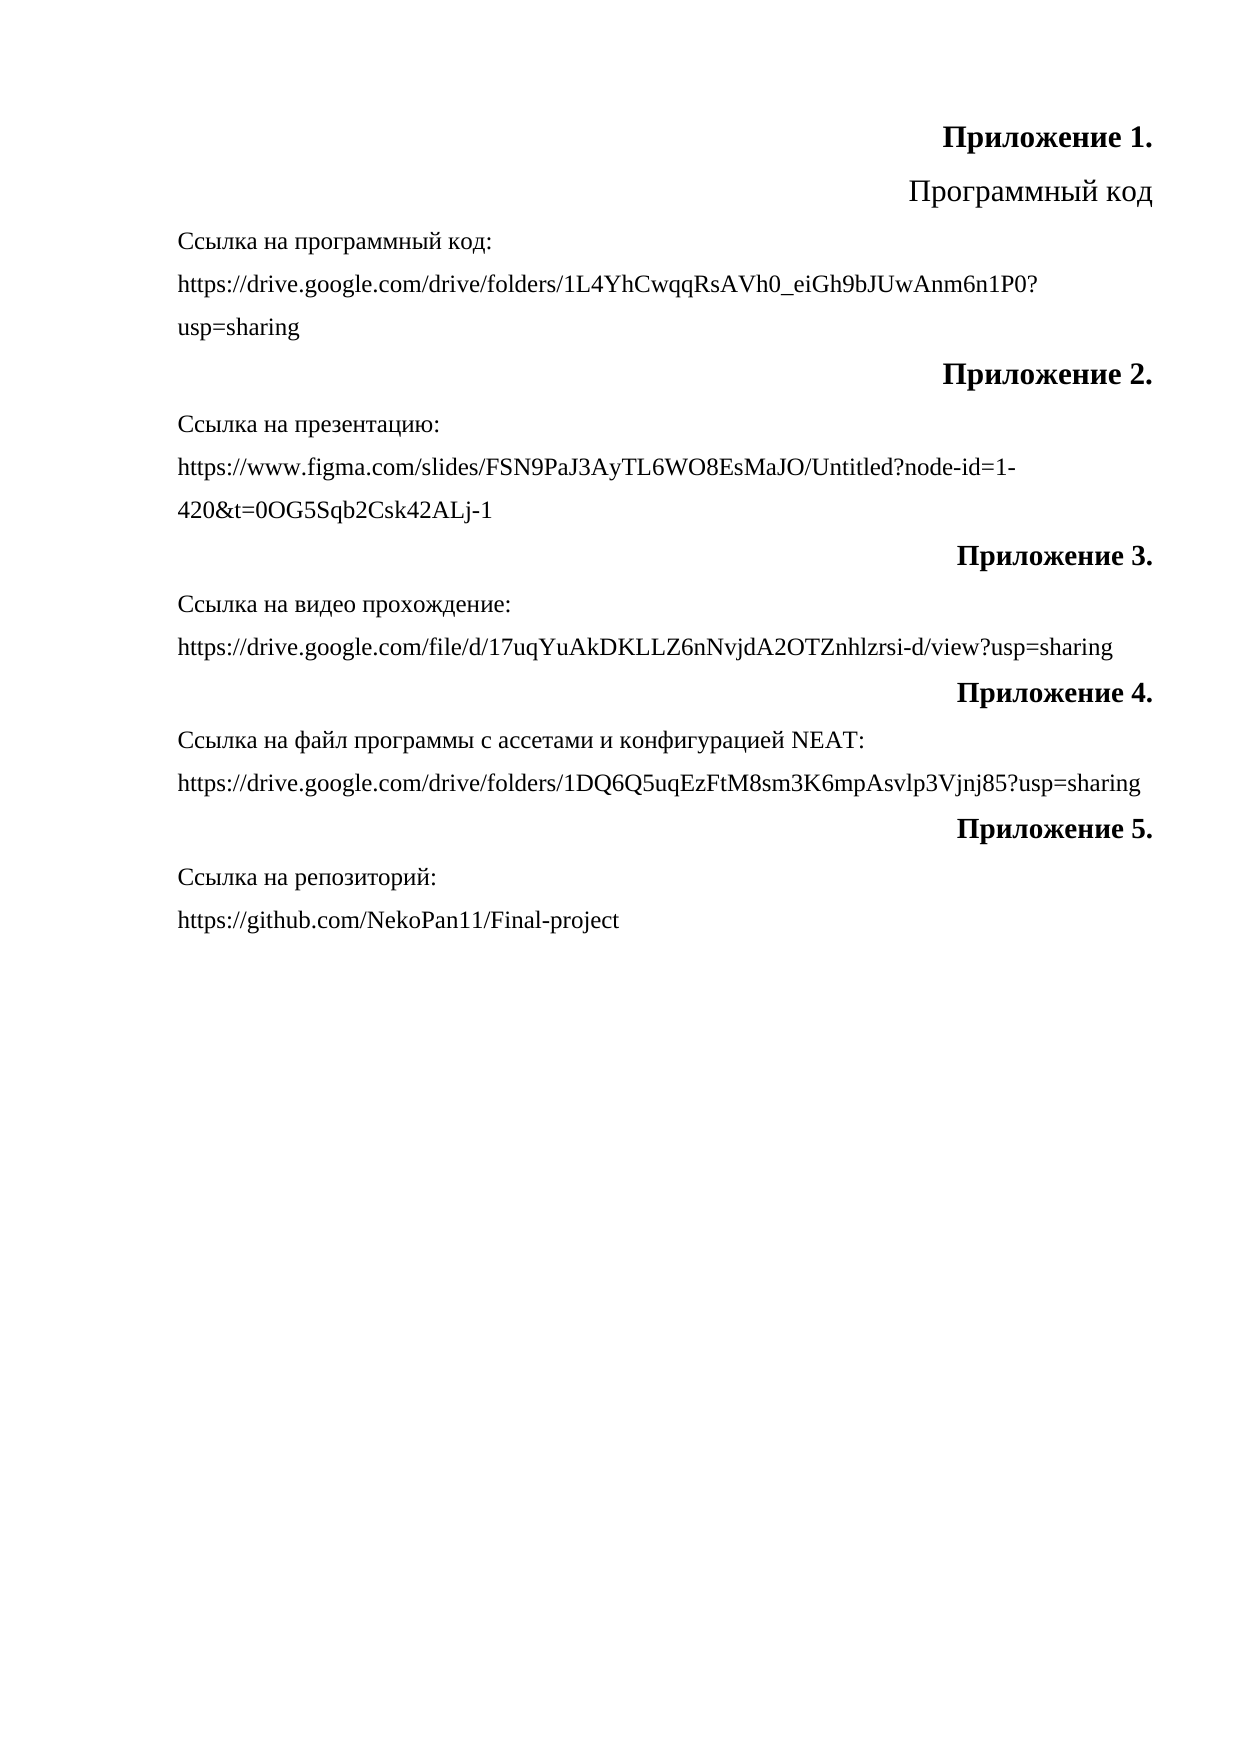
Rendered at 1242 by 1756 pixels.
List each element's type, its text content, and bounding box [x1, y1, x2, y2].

text Ссылка на файл программы с ассетами и конфигурацией NEAT: [177, 725, 1153, 754]
text Приложение 2. [177, 355, 1153, 391]
text Приложение 3. [177, 538, 1153, 572]
text Ссылка на презентацию: [177, 409, 1153, 438]
text https://www.figma.com/slides/FSN9PaJ3AyTL6WO8EsMaJO/Untitled?node-id=1-420&t=0OG5Sqb2Csk42ALj-1 [177, 452, 1153, 524]
text https://drive.google.com/file/d/17uqYuAkDKLLZ6nNvjdA2OTZnhlzrsi-d/view?usp=sharing [177, 632, 1153, 661]
text https://drive.google.com/drive/folders/1DQ6Q5uqEzFtM8sm3K6mpAsvlp3Vjnj85?usp=sharing [177, 768, 1153, 797]
text Ссылка на видео прохождение: [177, 589, 1153, 617]
text Ссылка на программный код: https://drive.google.com/drive/folders/1L4YhCwqqRsAVh0_eiGh9bJUwAnm6n1P0?usp=sharing [177, 226, 1153, 341]
text Приложение 4. [177, 675, 1153, 708]
text https://github.com/NekoPan11/Final-project [177, 905, 1153, 934]
text Приложение 5. [177, 812, 1153, 845]
text Ссылка на репозиторий: [177, 862, 1153, 891]
text Приложение 1. Программный код [177, 118, 1153, 208]
